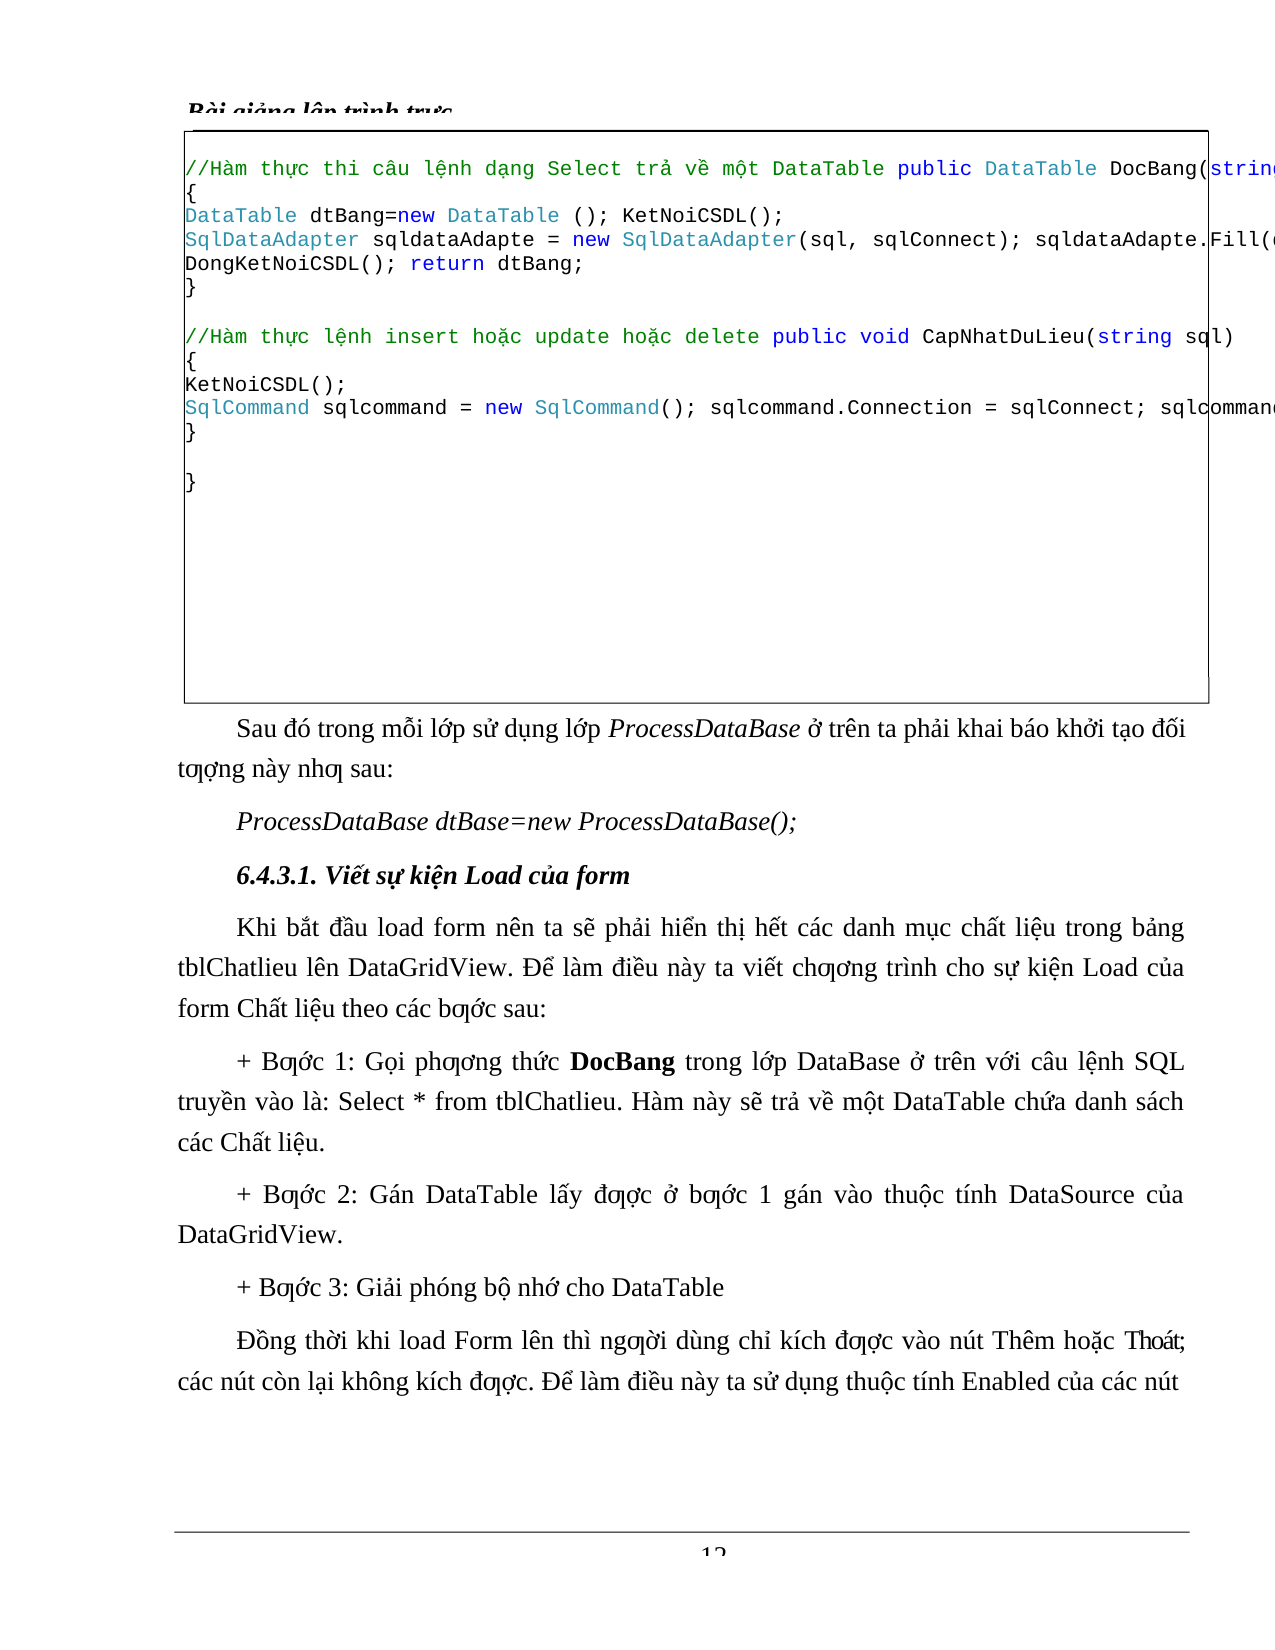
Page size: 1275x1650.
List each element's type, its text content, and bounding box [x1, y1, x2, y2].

text + Bƣớc 2: Gán DataTable lấy đƣợc ở bƣớc 1 gán vào thuộc tính DataSource của DataGridView. [177, 1179, 1186, 1249]
subtitle Viết sự kiện Load của form [236, 859, 1239, 890]
text + Bƣớc 1: Gọi phƣơng thức DocBang trong lớp DataBase ở trên với câu lệnh SQL truyền vào là: Select * from tblChatlieu. Hàm này sẽ trả về một DataTable chứa danh sách các Chất liệu. [177, 1045, 1186, 1157]
text + Bƣớc 3: Giải phóng bộ nhớ cho DataTable [236, 1271, 1239, 1302]
text Sau đó trong mỗi lớp sử dụng lớp ProcessDataBase ở trên ta phải khai báo khởi tạo đối tƣợng này nhƣ sau: [177, 712, 1187, 783]
text ProcessDataBase dtBase=new ProcessDataBase(); [236, 805, 1239, 836]
text Khi bắt đầu load form nên ta sẽ phải hiển thị hết các danh mục chất liệu trong bảng tblChatlieu lên DataGridView. Để làm điều này ta viết chƣơng trình cho sự kiện Load của form Chất liệu theo các bƣớc sau: [177, 911, 1187, 1023]
text Đồng thời khi load Form lên thì ngƣời dùng chỉ kích đƣợc vào nút Thêm hoặc Thoát; các nút còn lại không kích đƣợc. Để làm điều này ta sử dụng thuộc tính Enabled của các nút [177, 1324, 1186, 1396]
